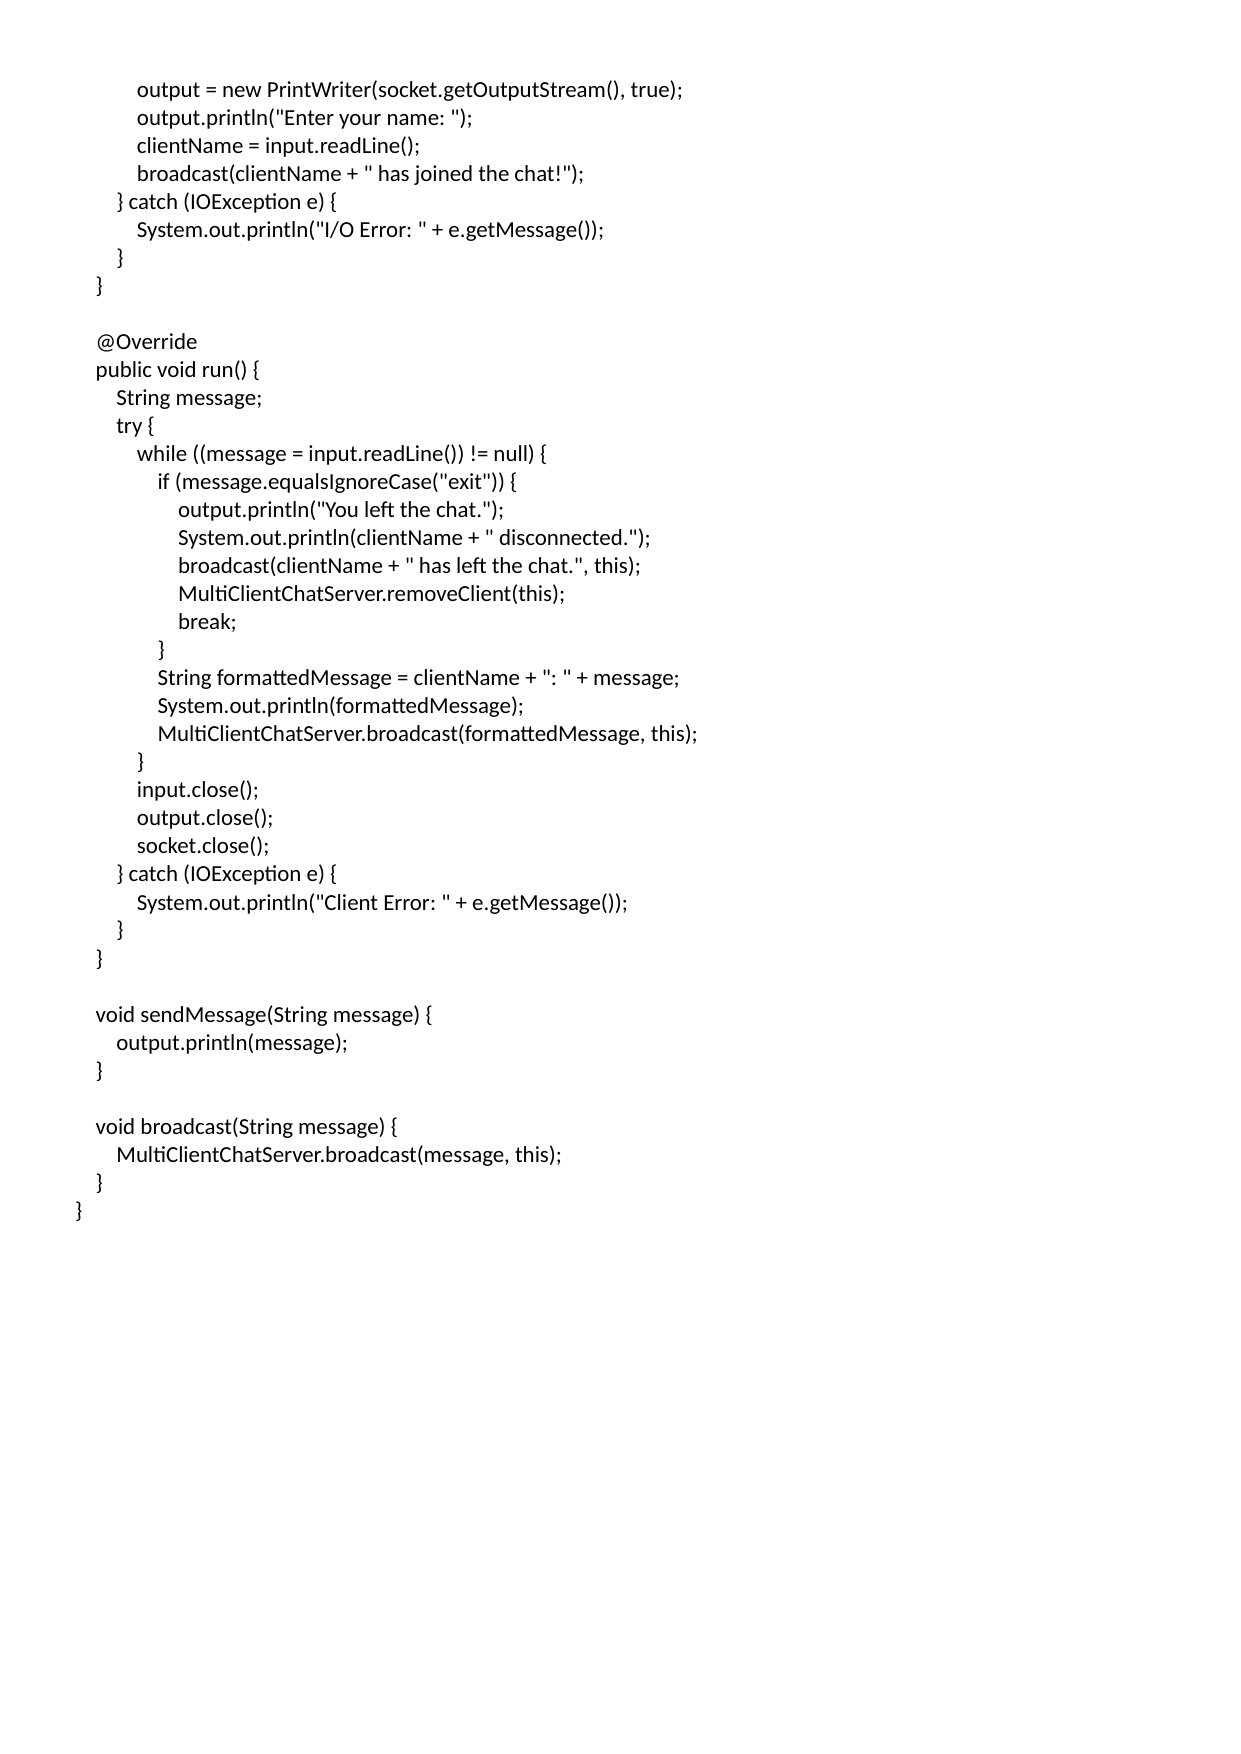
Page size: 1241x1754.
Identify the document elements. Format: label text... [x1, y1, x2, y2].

text } [75, 747, 1165, 776]
text } catch (IOException e) { [75, 859, 1165, 888]
text if (message.equalsIgnoreCase("exit")) { [75, 467, 1165, 495]
text } [75, 1056, 1165, 1084]
text MultiClientChatServer.removeClient(this); [75, 579, 1165, 607]
text output = new PrintWriter(socket.getOutputStream(), true); [75, 75, 1165, 103]
text MultiClientChatServer.broadcast(message, this); [75, 1140, 1165, 1168]
text System.out.println("Client Error: " + e.getMessage()); [75, 888, 1165, 916]
text public void run() { [75, 355, 1165, 383]
text clientName = input.readLine(); [75, 131, 1165, 159]
text break; [75, 607, 1165, 635]
text } [75, 271, 1165, 299]
text @Override [75, 327, 1165, 355]
text try { [75, 411, 1165, 439]
text output.println(message); [75, 1028, 1165, 1056]
text broadcast(clientName + " has joined the chat!"); [75, 159, 1165, 187]
text broadcast(clientName + " has left the chat.", this); [75, 551, 1165, 579]
text } catch (IOException e) { [75, 187, 1165, 215]
text } [75, 1196, 1165, 1224]
text String message; [75, 383, 1165, 411]
text MultiClientChatServer.broadcast(formattedMessage, this); [75, 719, 1165, 747]
text while ((message = input.readLine()) != null) { [75, 439, 1165, 467]
text input.close(); [75, 776, 1165, 803]
text } [75, 916, 1165, 944]
text } [75, 1168, 1165, 1196]
text output.println("Enter your name: "); [75, 103, 1165, 131]
text output.println("You left the chat."); [75, 495, 1165, 523]
text System.out.println(clientName + " disconnected."); [75, 523, 1165, 551]
text } [75, 944, 1165, 972]
text output.close(); [75, 803, 1165, 832]
text System.out.println("I/O Error: " + e.getMessage()); [75, 215, 1165, 243]
text void sendMessage(String message) { [75, 1000, 1165, 1028]
text String formattedMessage = clientName + ": " + message; [75, 663, 1165, 691]
text System.out.println(formattedMessage); [75, 691, 1165, 719]
text void broadcast(String message) { [75, 1112, 1165, 1140]
text } [75, 635, 1165, 663]
text socket.close(); [75, 832, 1165, 859]
text } [75, 243, 1165, 271]
